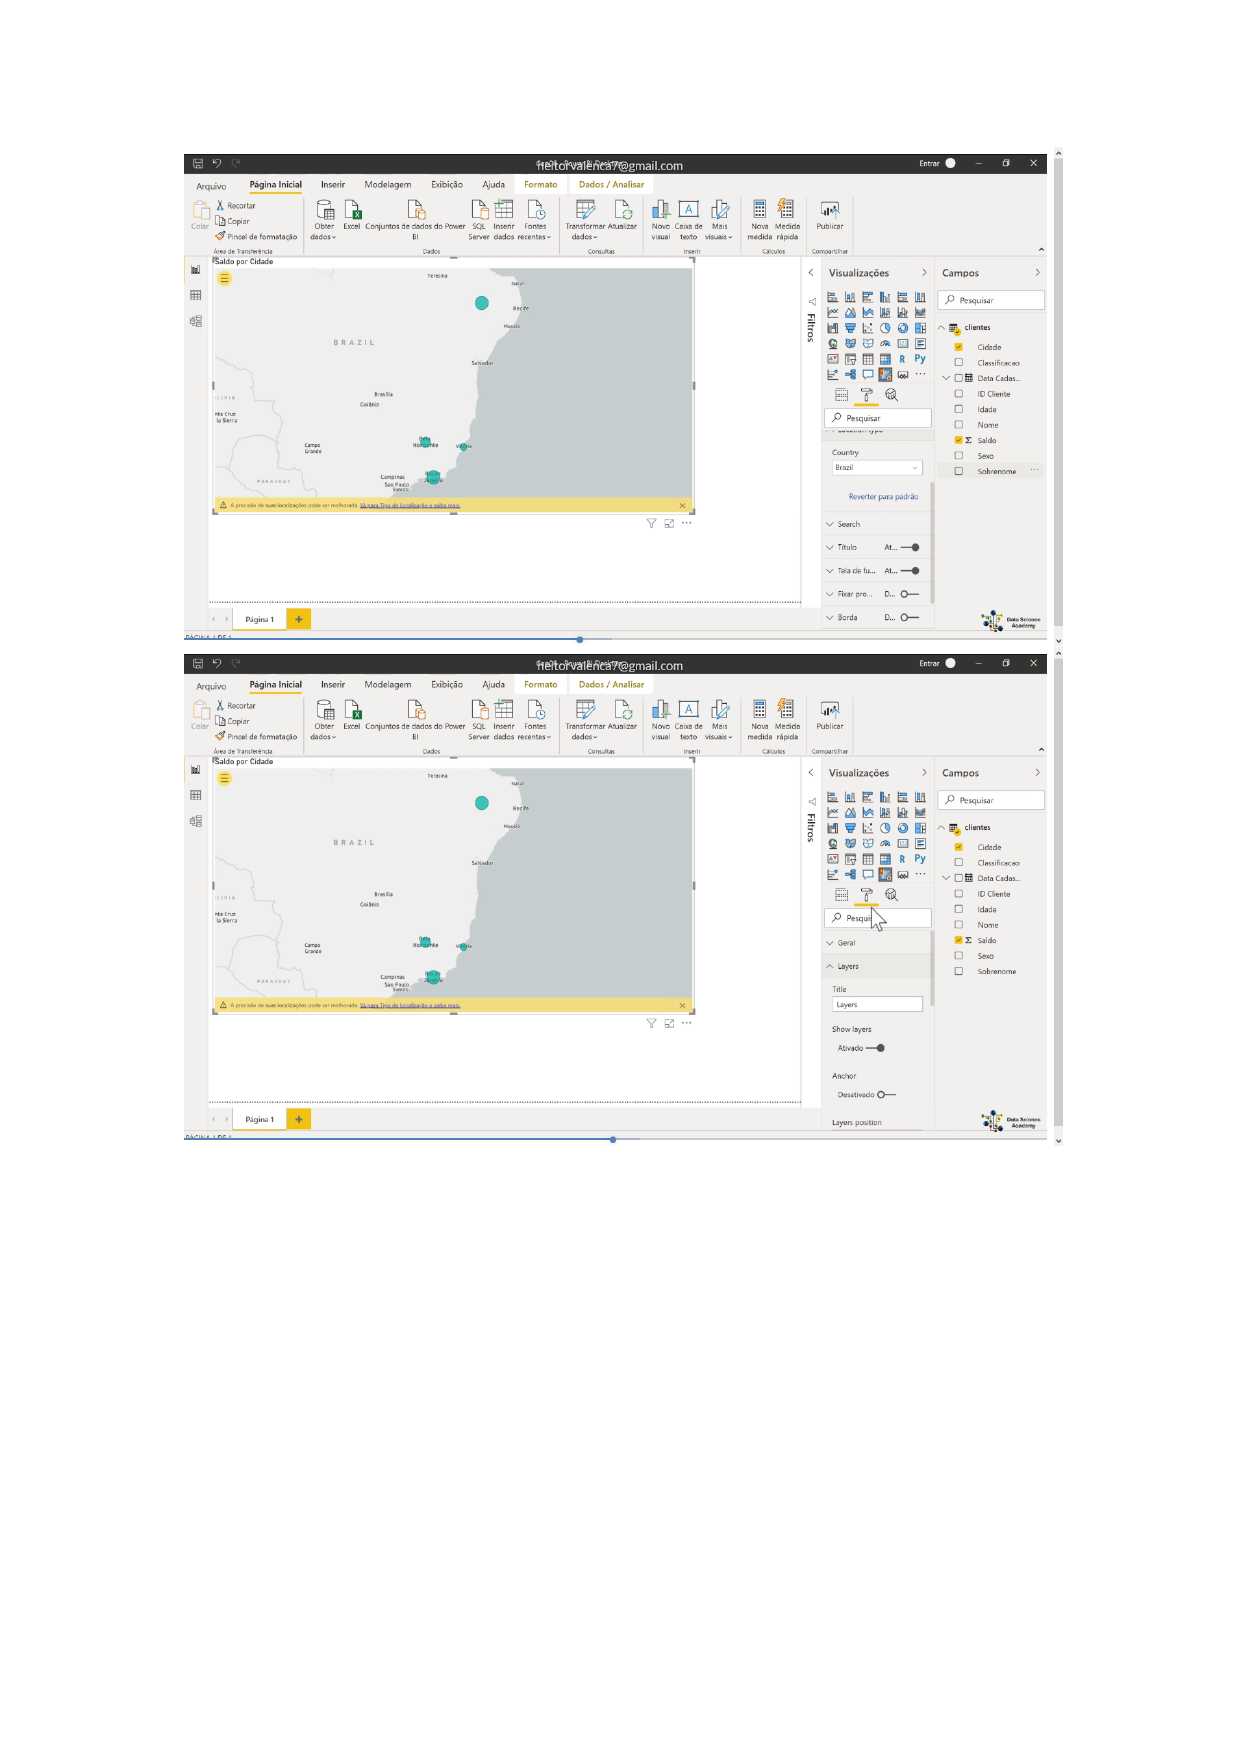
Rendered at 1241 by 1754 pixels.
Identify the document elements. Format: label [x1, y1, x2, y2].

picture [177, 647, 1063, 1146]
picture [177, 147, 1063, 646]
